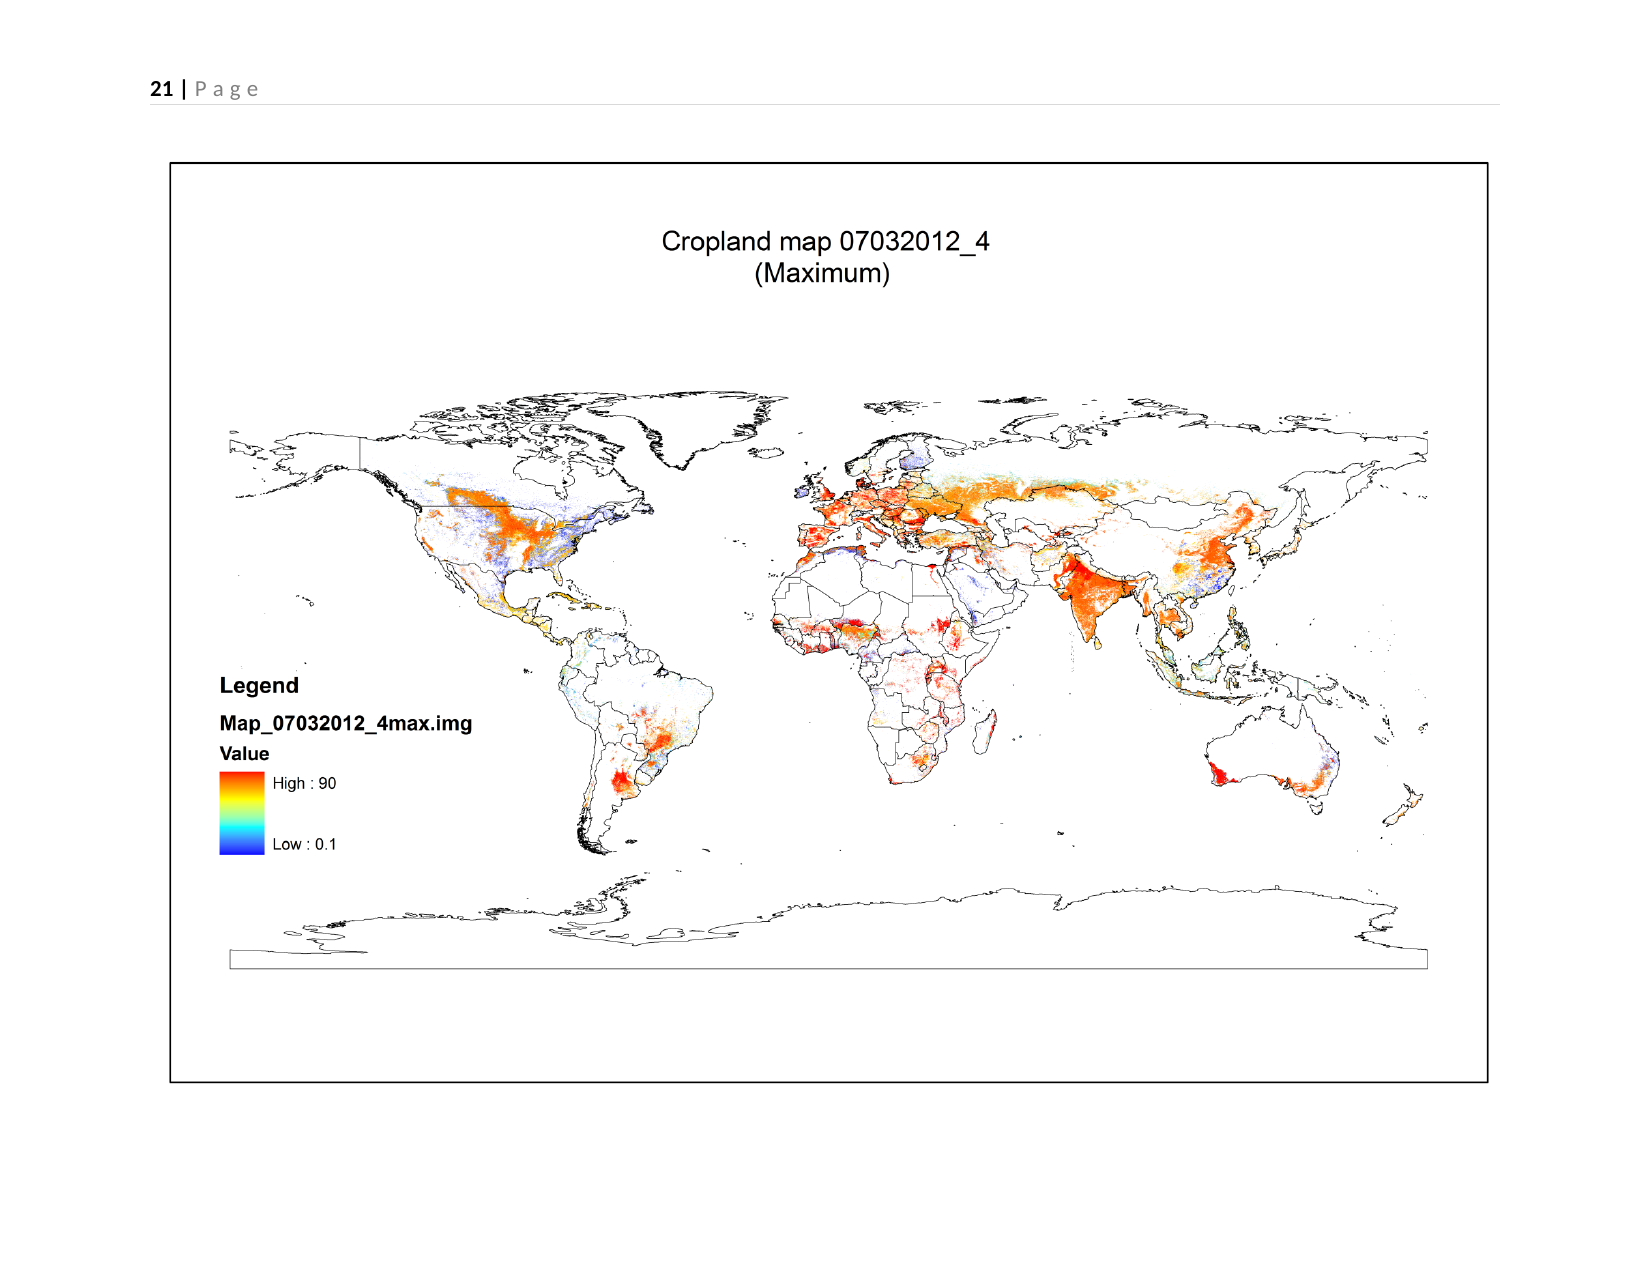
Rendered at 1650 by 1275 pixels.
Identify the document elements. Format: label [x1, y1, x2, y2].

picture [150, 150, 1500, 1103]
